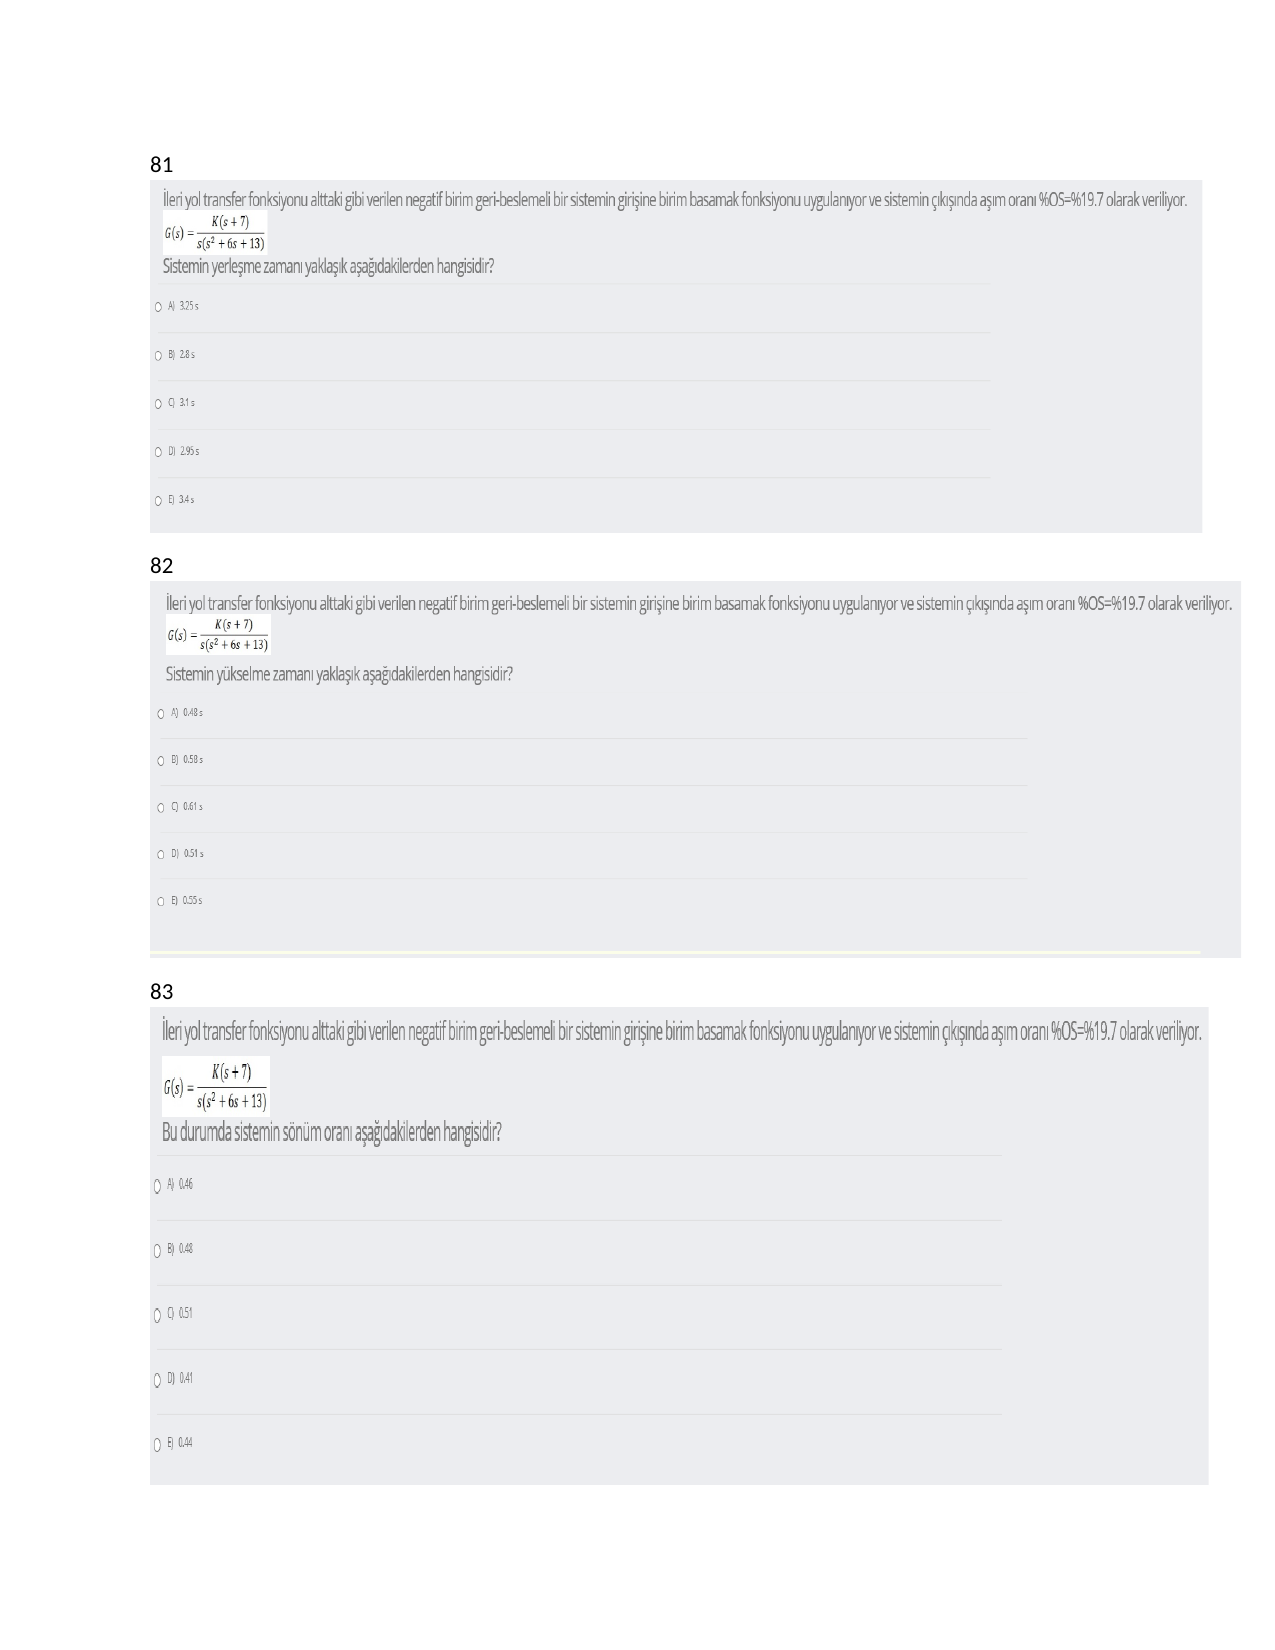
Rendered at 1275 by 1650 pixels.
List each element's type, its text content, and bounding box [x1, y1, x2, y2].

text 82 [150, 552, 1125, 581]
picture [150, 180, 1203, 533]
text 83 [150, 977, 1125, 1007]
picture [150, 581, 1242, 958]
text 81 [150, 150, 1125, 180]
picture [150, 1007, 1209, 1485]
